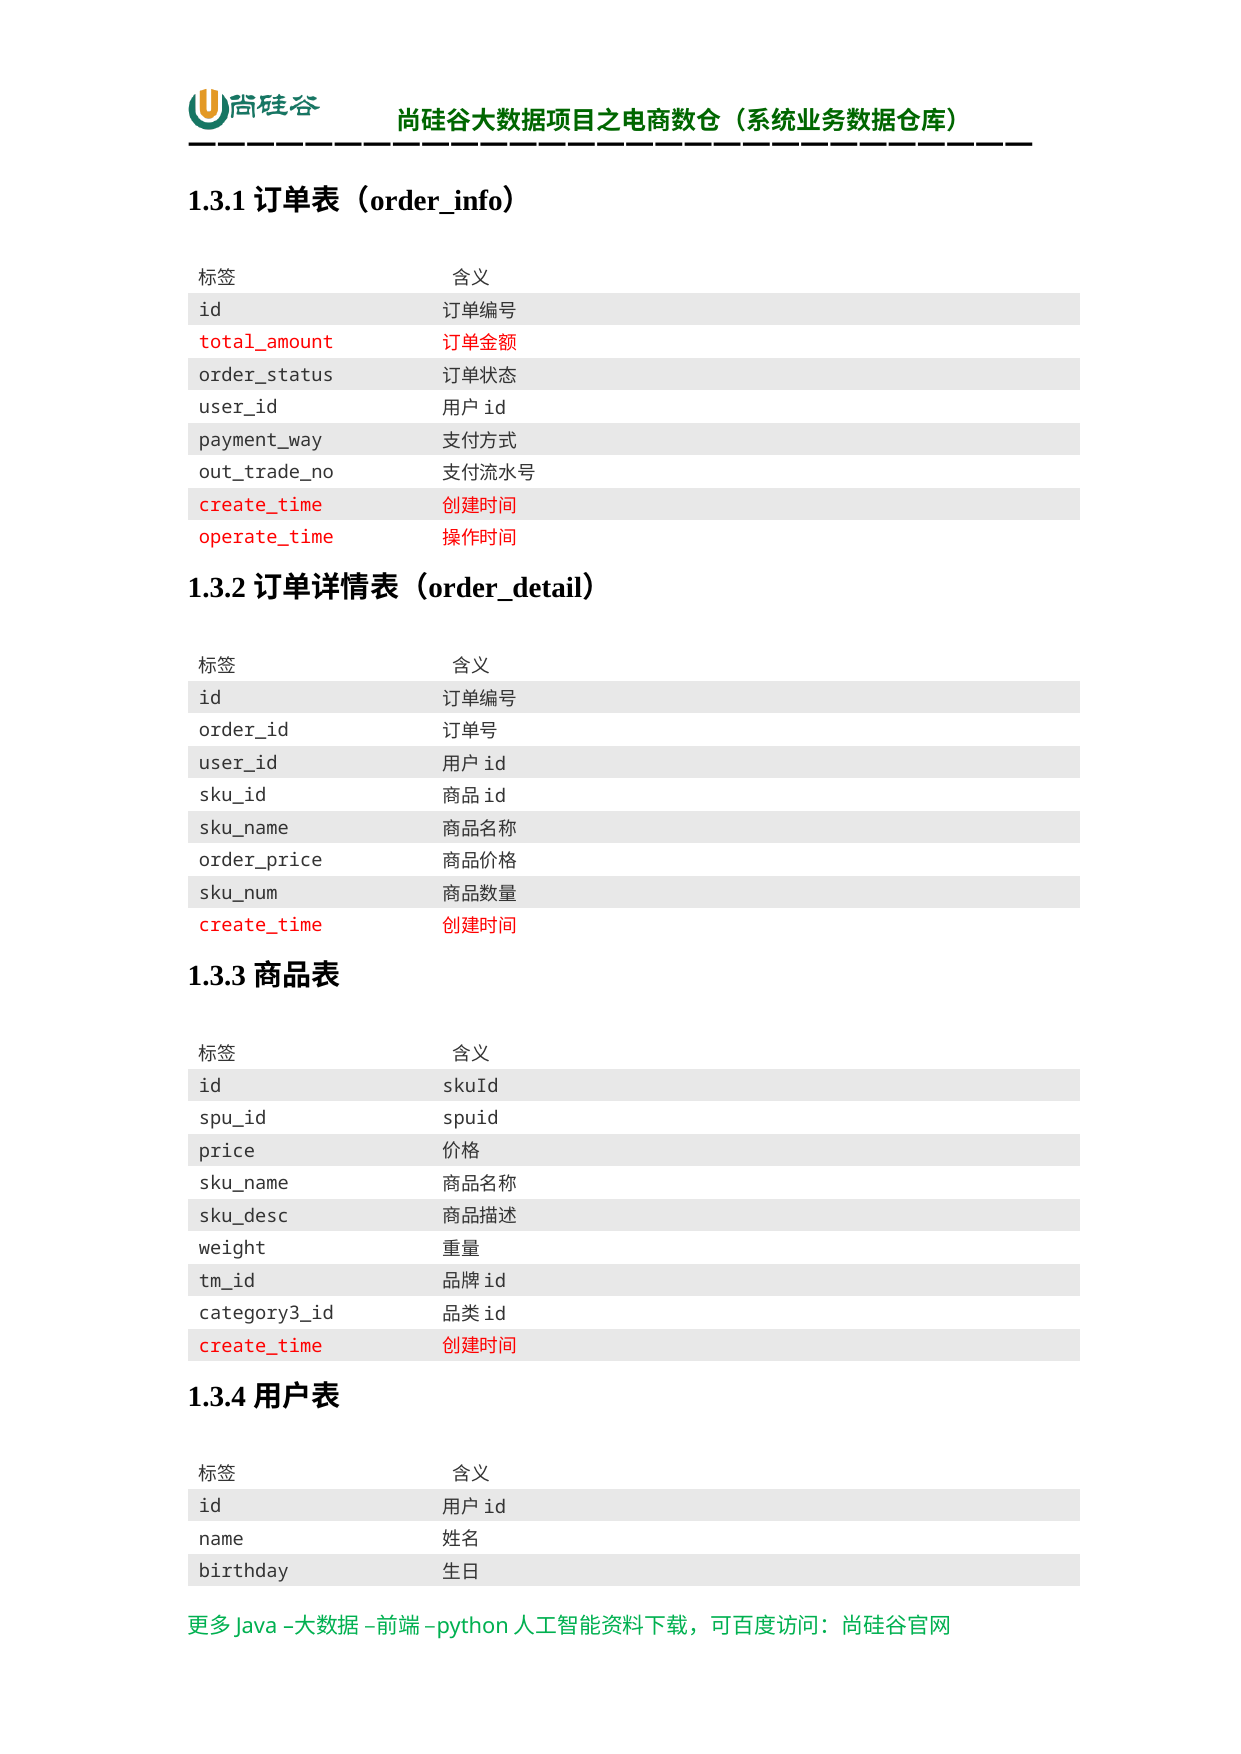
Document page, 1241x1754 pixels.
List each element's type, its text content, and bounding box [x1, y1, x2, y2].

table_cell 商品价格 [431, 843, 1080, 876]
table_cell 价格 [431, 1134, 1080, 1166]
table_cell 用户id [431, 1489, 1080, 1521]
table_cell 姓名 [431, 1521, 1080, 1554]
table_cell 创建时间 [431, 908, 1080, 941]
table_cell sku_id [188, 778, 431, 811]
table_cell id [188, 293, 431, 325]
table_cell 重量 [431, 1231, 1080, 1263]
table_cell sku_name [188, 1166, 431, 1198]
table_cell 商品描述 [431, 1199, 1080, 1231]
table_cell 支付流水号 [431, 455, 1080, 488]
table_cell payment_way [188, 423, 431, 455]
table_cell 创建时间 [431, 1329, 1080, 1361]
table_header 标签 [188, 260, 441, 293]
table_cell sku_num [188, 876, 431, 908]
table_header 含义 [441, 1456, 1080, 1489]
table_cell operate_time [188, 520, 431, 553]
table_cell create_time [188, 488, 431, 520]
table_cell 品类id [431, 1296, 1080, 1328]
table_cell 商品名称 [431, 811, 1080, 843]
table_cell 用户id [431, 390, 1080, 423]
table_cell id [188, 1069, 431, 1101]
table_header 含义 [441, 260, 1080, 293]
table_cell 用户id [431, 746, 1080, 778]
table_cell order_status [188, 358, 431, 390]
table_cell 订单编号 [431, 293, 1080, 325]
table_cell 订单号 [431, 713, 1080, 746]
subtitle 1.3.3 商品表 [187, 941, 1053, 1006]
table_cell total_amount [188, 325, 431, 358]
subtitle 1.3.1 订单表（order_info） [187, 165, 1053, 230]
table_cell user_id [188, 746, 431, 778]
table_cell 商品id [431, 778, 1080, 811]
table_cell 创建时间 [431, 488, 1080, 520]
table_cell price [188, 1134, 431, 1166]
table_cell 订单状态 [431, 358, 1080, 390]
table_header 含义 [441, 1036, 1080, 1068]
table_cell tm_id [188, 1264, 431, 1296]
table_cell 操作时间 [431, 520, 1080, 553]
subtitle 1.3.2 订单详情表（order_detail） [187, 553, 1053, 618]
table_cell name [188, 1521, 431, 1554]
table_cell 订单金额 [431, 325, 1080, 358]
table_cell id [188, 1489, 431, 1521]
table_header 标签 [188, 648, 441, 681]
table_cell 支付方式 [431, 423, 1080, 455]
table_cell order_id [188, 713, 431, 746]
table_cell birthday [188, 1554, 431, 1586]
table_cell order_price [188, 843, 431, 876]
table_header 标签 [188, 1456, 441, 1489]
table_cell 商品数量 [431, 876, 1080, 908]
table_cell 生日 [431, 1554, 1080, 1586]
table_cell spu_id [188, 1101, 431, 1133]
table_cell sku_name [188, 811, 431, 843]
table_header 含义 [441, 648, 1080, 681]
table_cell spuid [431, 1101, 1080, 1133]
table_cell category3_id [188, 1296, 431, 1328]
table_cell out_trade_no [188, 455, 431, 488]
table_cell id [188, 681, 431, 713]
table_cell sku_desc [188, 1199, 431, 1231]
table_cell user_id [188, 390, 431, 423]
picture [187, 88, 320, 130]
table_cell 商品名称 [431, 1166, 1080, 1198]
table_cell 订单编号 [431, 681, 1080, 713]
table_header 标签 [188, 1036, 441, 1068]
table_cell 品牌id [431, 1264, 1080, 1296]
table_cell create_time [188, 908, 431, 941]
table_cell weight [188, 1231, 431, 1263]
table_cell skuId [431, 1069, 1080, 1101]
subtitle 1.3.4 用户表 [187, 1361, 1053, 1426]
table_cell create_time [188, 1329, 431, 1361]
